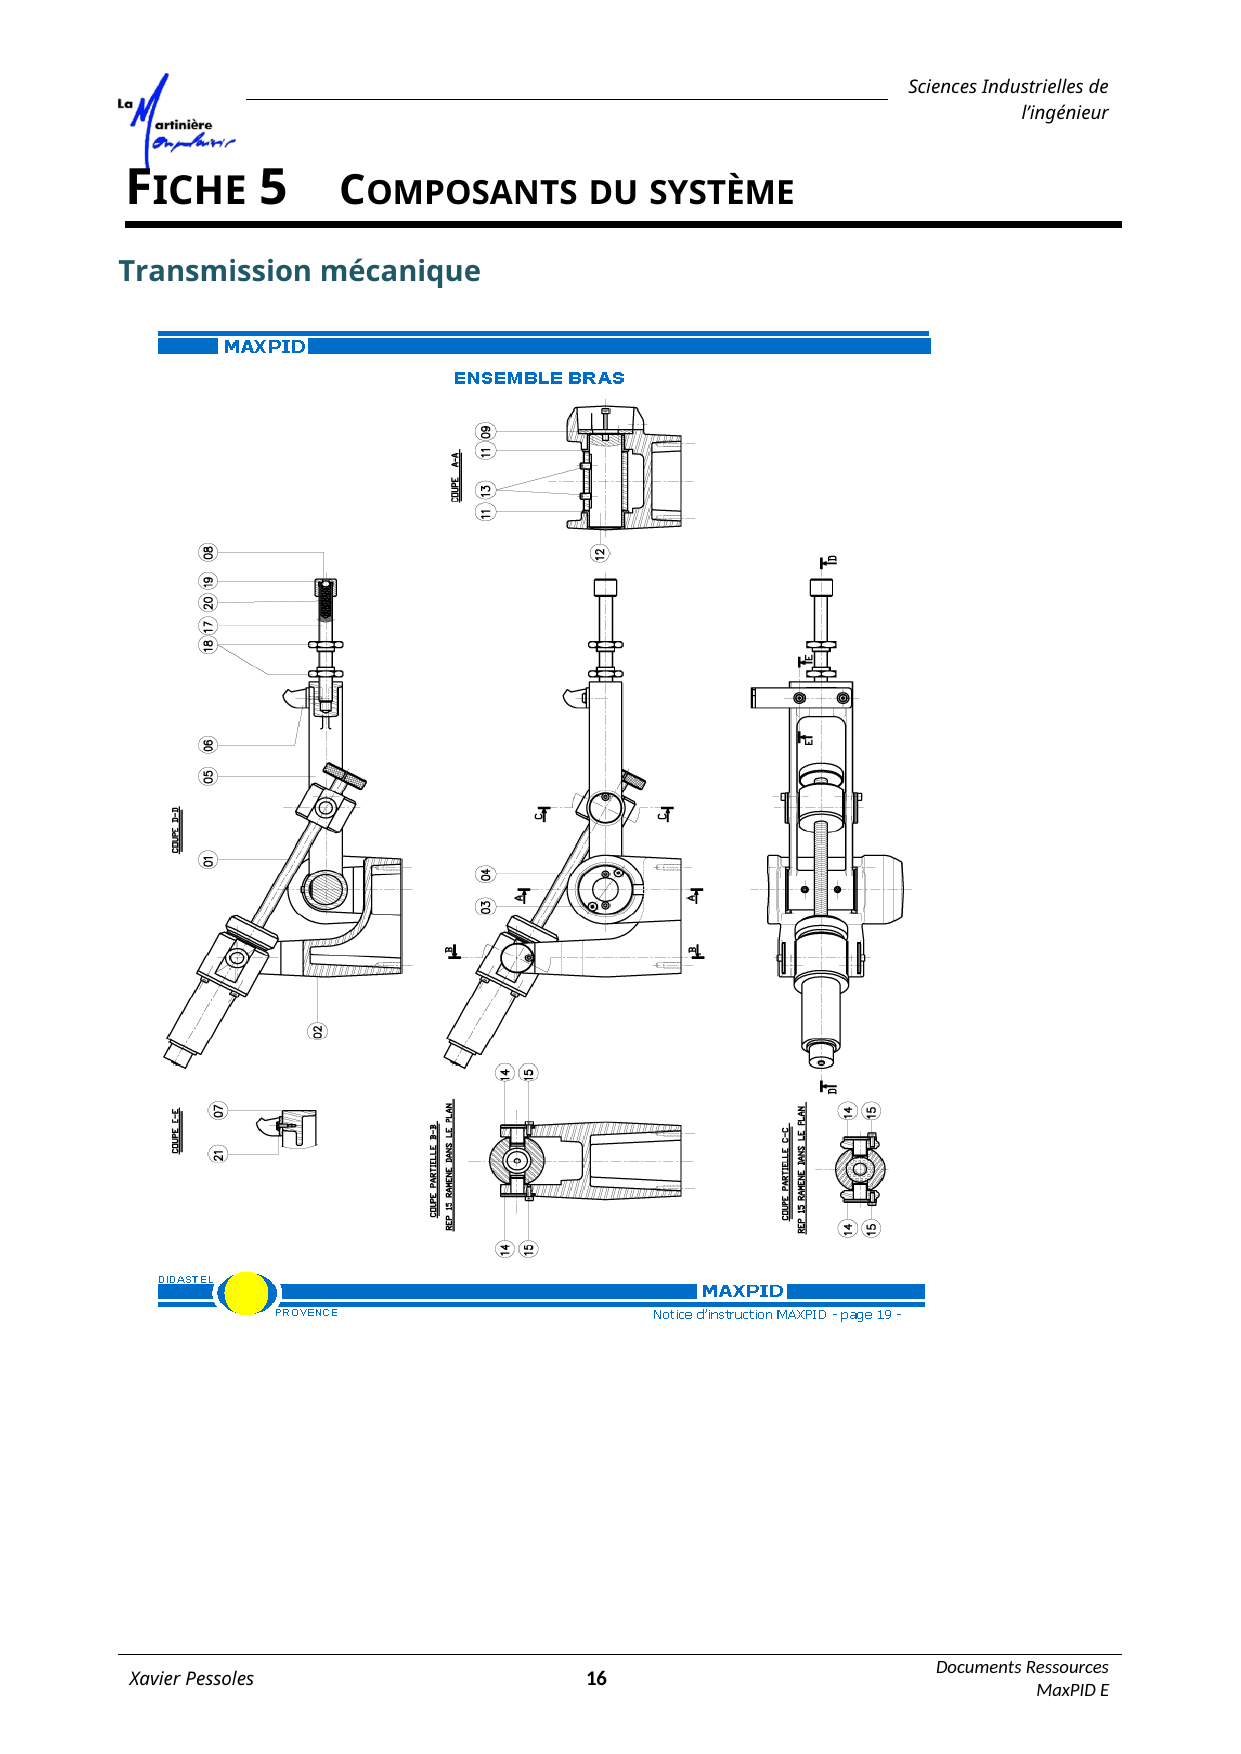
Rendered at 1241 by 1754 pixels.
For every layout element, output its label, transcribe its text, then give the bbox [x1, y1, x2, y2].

picture [117, 73, 236, 171]
subtitle Composants du système [125, 151, 1122, 221]
subtitle Transmission mécanique [118, 250, 1122, 290]
picture [118, 296, 960, 1369]
